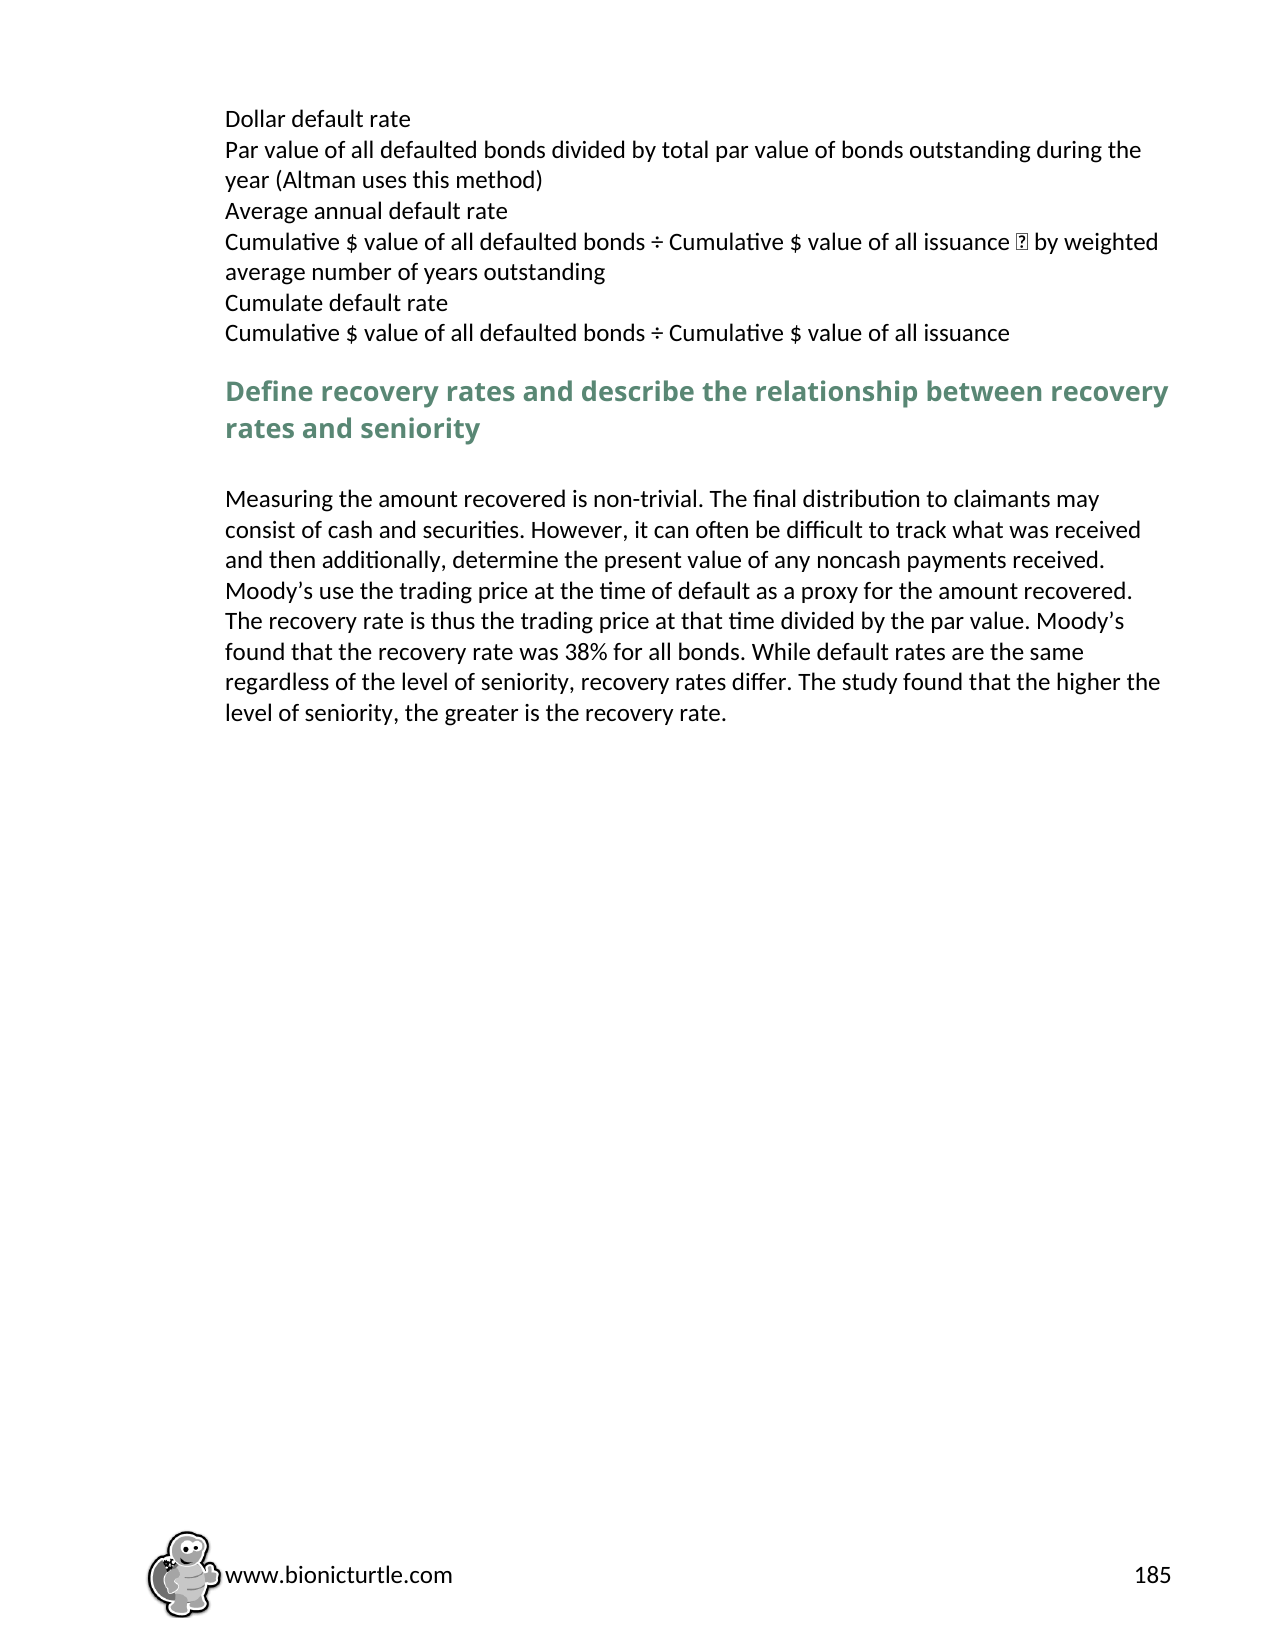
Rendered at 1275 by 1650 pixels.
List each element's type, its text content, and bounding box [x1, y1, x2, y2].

text Cumulate default rate [225, 287, 1172, 317]
text Cumulative $ value of all defaulted bonds ÷ Cumulative $ value of all issuance  by weighted average number of years outstanding [225, 226, 1172, 287]
text Cumulative $ value of all defaulted bonds ÷ Cumulative $ value of all issuance [225, 317, 1172, 348]
subtitle Define recovery rates and describe the relationship between recovery rates and seniority [225, 373, 1172, 483]
text Dollar default rate [225, 103, 1172, 134]
text Average annual default rate [225, 195, 1172, 226]
text Par value of all defaulted bonds divided by total par value of bonds outstanding during the year (Altman uses this method) [225, 134, 1172, 195]
text Measuring the amount recovered is non-trivial. The final distribution to claimants may consist of cash and securities. However, it can often be difficult to track what was received and then additionally, determine the present value of any noncash payments received. Moody’s use the trading price at the time of default as a proxy for the amount recovered. The recovery rate is thus the trading price at that time divided by the par value. Moody’s found that the recovery rate was 38% for all bonds. While default rates are the same regardless of the level of seniority, recovery rates differ. The study found that the higher the level of seniority, the greater is the recovery rate. [225, 483, 1172, 727]
